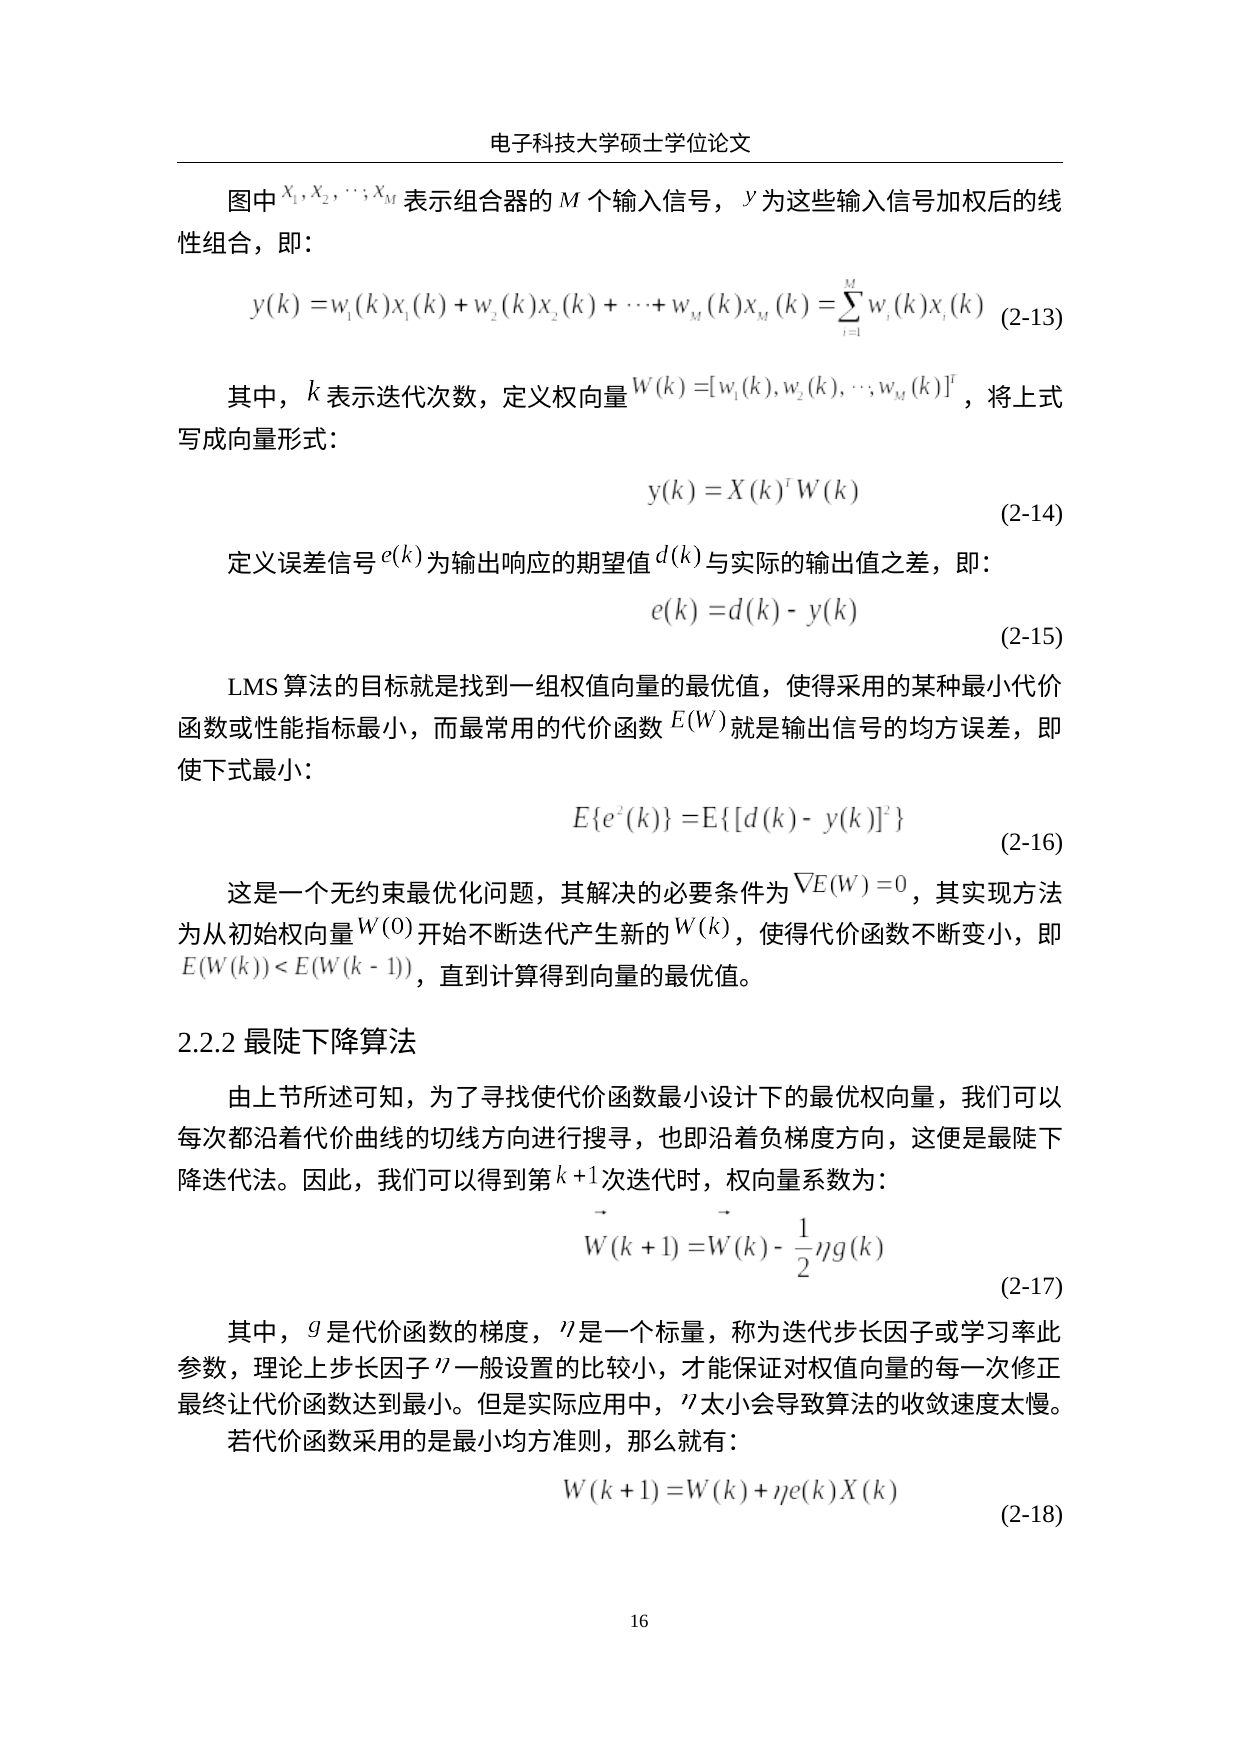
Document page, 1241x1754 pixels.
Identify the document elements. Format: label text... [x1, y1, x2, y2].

text 这是一个无约束最优化问题，其解决的必要条件为，其实现方法为从初始权向量开始不断迭代产生新的，使得代价函数不断变小，即，直到计算得到向量的最优值。 [177, 869, 1063, 994]
text 若代价函数采用的是最小均方准则，那么就有： [177, 1421, 1063, 1457]
text (2-13) [177, 273, 1063, 361]
text 2.2.2 最陡下降算法 [177, 1019, 1063, 1060]
text (2-16) [177, 800, 1063, 856]
text 其中，是代价函数的梯度，是一个标量，称为迭代步长因子或学习率此参数，理论上步长因子一般设置的比较小，才能保证对权值向量的每一次修正最终让代价函数达到最小。但是实际应用中，太小会导致算法的收敛速度太慢。 [177, 1312, 1063, 1421]
text (2-18) [177, 1470, 1063, 1528]
text 由上节所述可知，为了寻找使代价函数最小设计下的最优权向量，我们可以每次都沿着代价曲线的切线方向进行搜寻，也即沿着负梯度方向，这便是最陡下降迭代法。因此，我们可以得到第次迭代时，权向量系数为： [177, 1073, 1063, 1198]
text (2-17) [177, 1210, 1063, 1300]
text 定义误差信号为输出响应的期望值与实际的输出值之差，即： [177, 539, 1063, 581]
text (2-15) [177, 594, 1063, 650]
text (2-14) [177, 469, 1063, 527]
text 其中，表示迭代次数，定义权向量，将上式写成向量形式： [177, 373, 1063, 457]
text 图中表示组合器的个输入信号，为这些输入信号加权后的线性组合，即： [177, 177, 1063, 261]
text LMS算法的目标就是找到一组权值向量的最优值，使得采用的某种最小代价函数或性能指标最小，而最常用的代价函数就是输出信号的均方误差，即使下式最小： [177, 662, 1063, 787]
